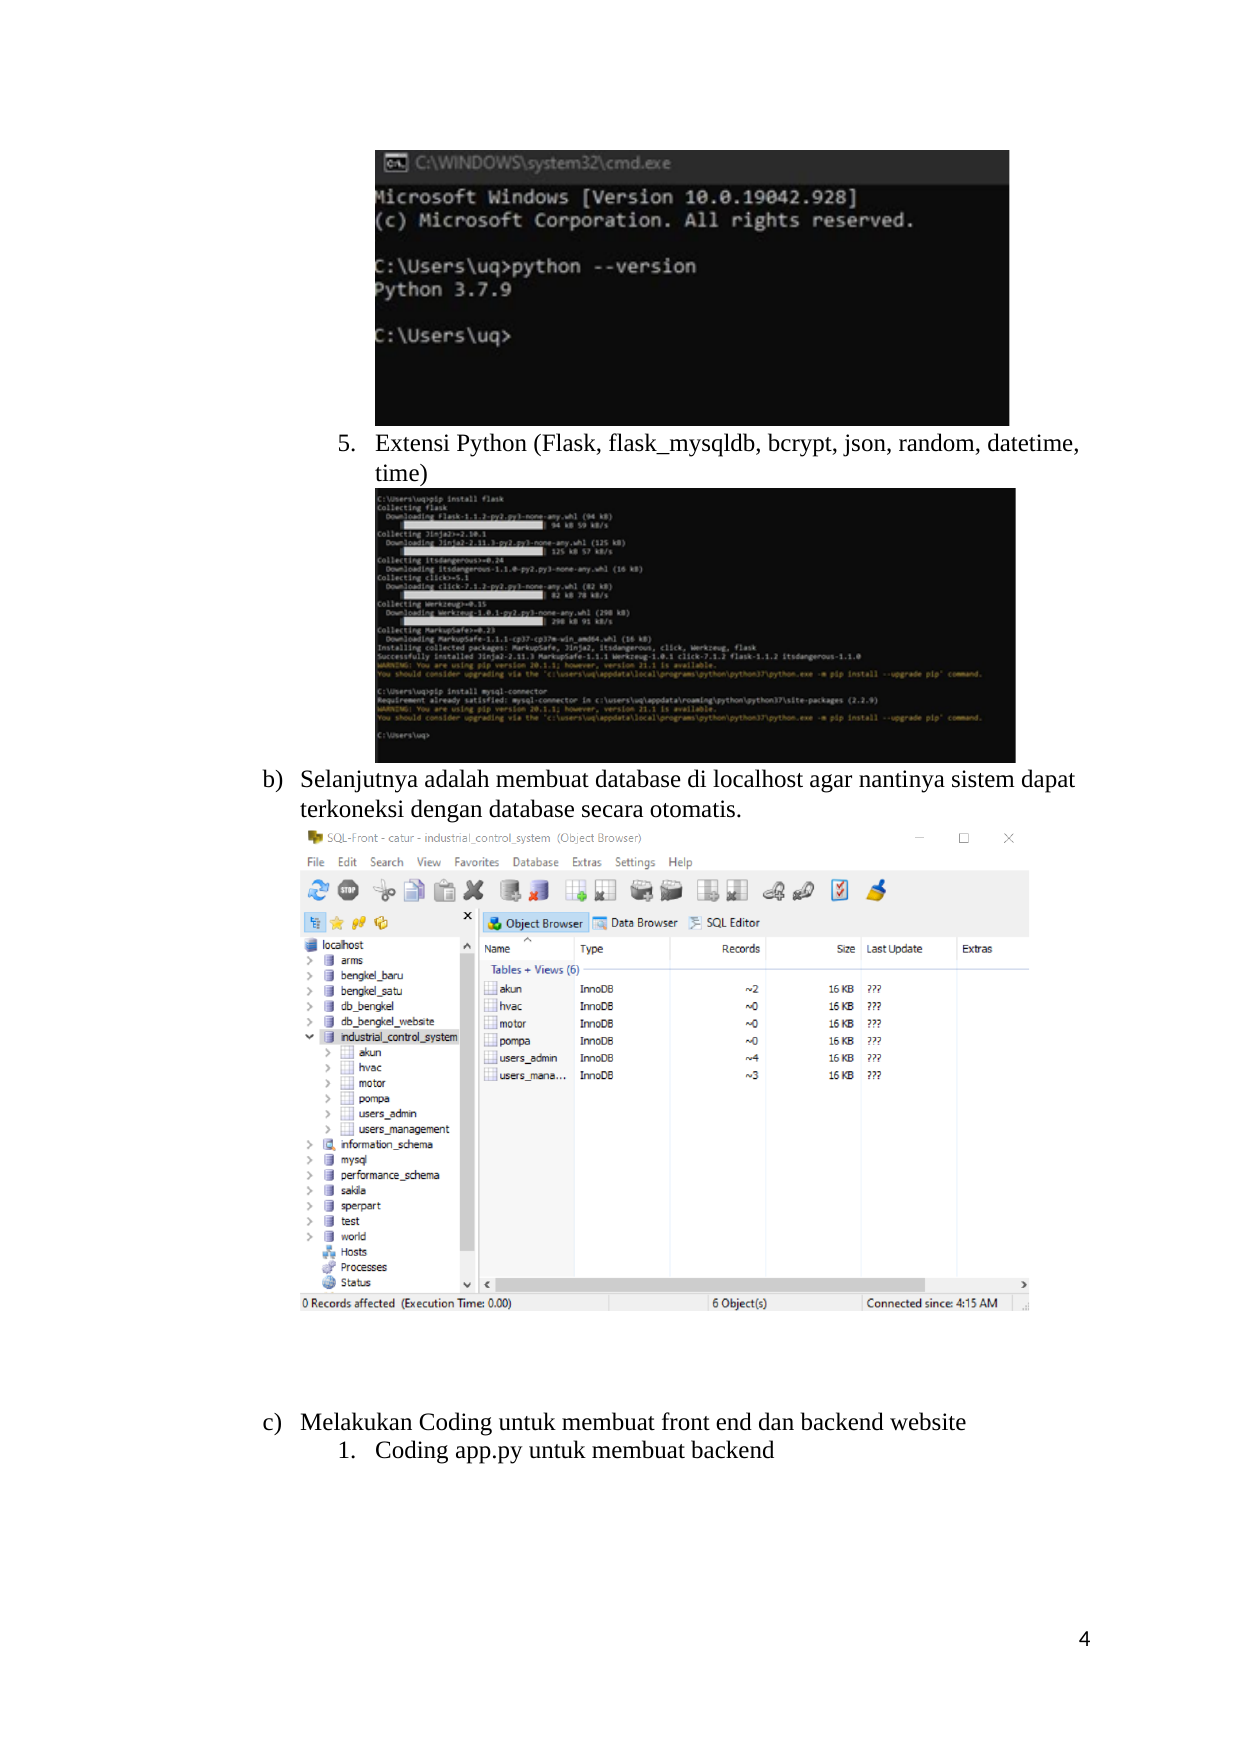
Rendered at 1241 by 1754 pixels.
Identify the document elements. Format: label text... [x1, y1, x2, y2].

picture [375, 150, 1010, 426]
list Selanjutnya adalah membuat database di localhost agar nantinya sistem dapat terkoneksi dengan database secara otomatis. [262, 764, 1090, 823]
list Melakukan Coding untuk membuat front end dan backend website [262, 1407, 1090, 1435]
list Extensi Python (Flask, flask_mysqldb, bcrypt, json, random, datetime, time) [337, 428, 1090, 487]
picture [300, 824, 1030, 1311]
list Coding app.py untuk membuat backend [337, 1435, 1090, 1464]
picture [375, 488, 1016, 763]
